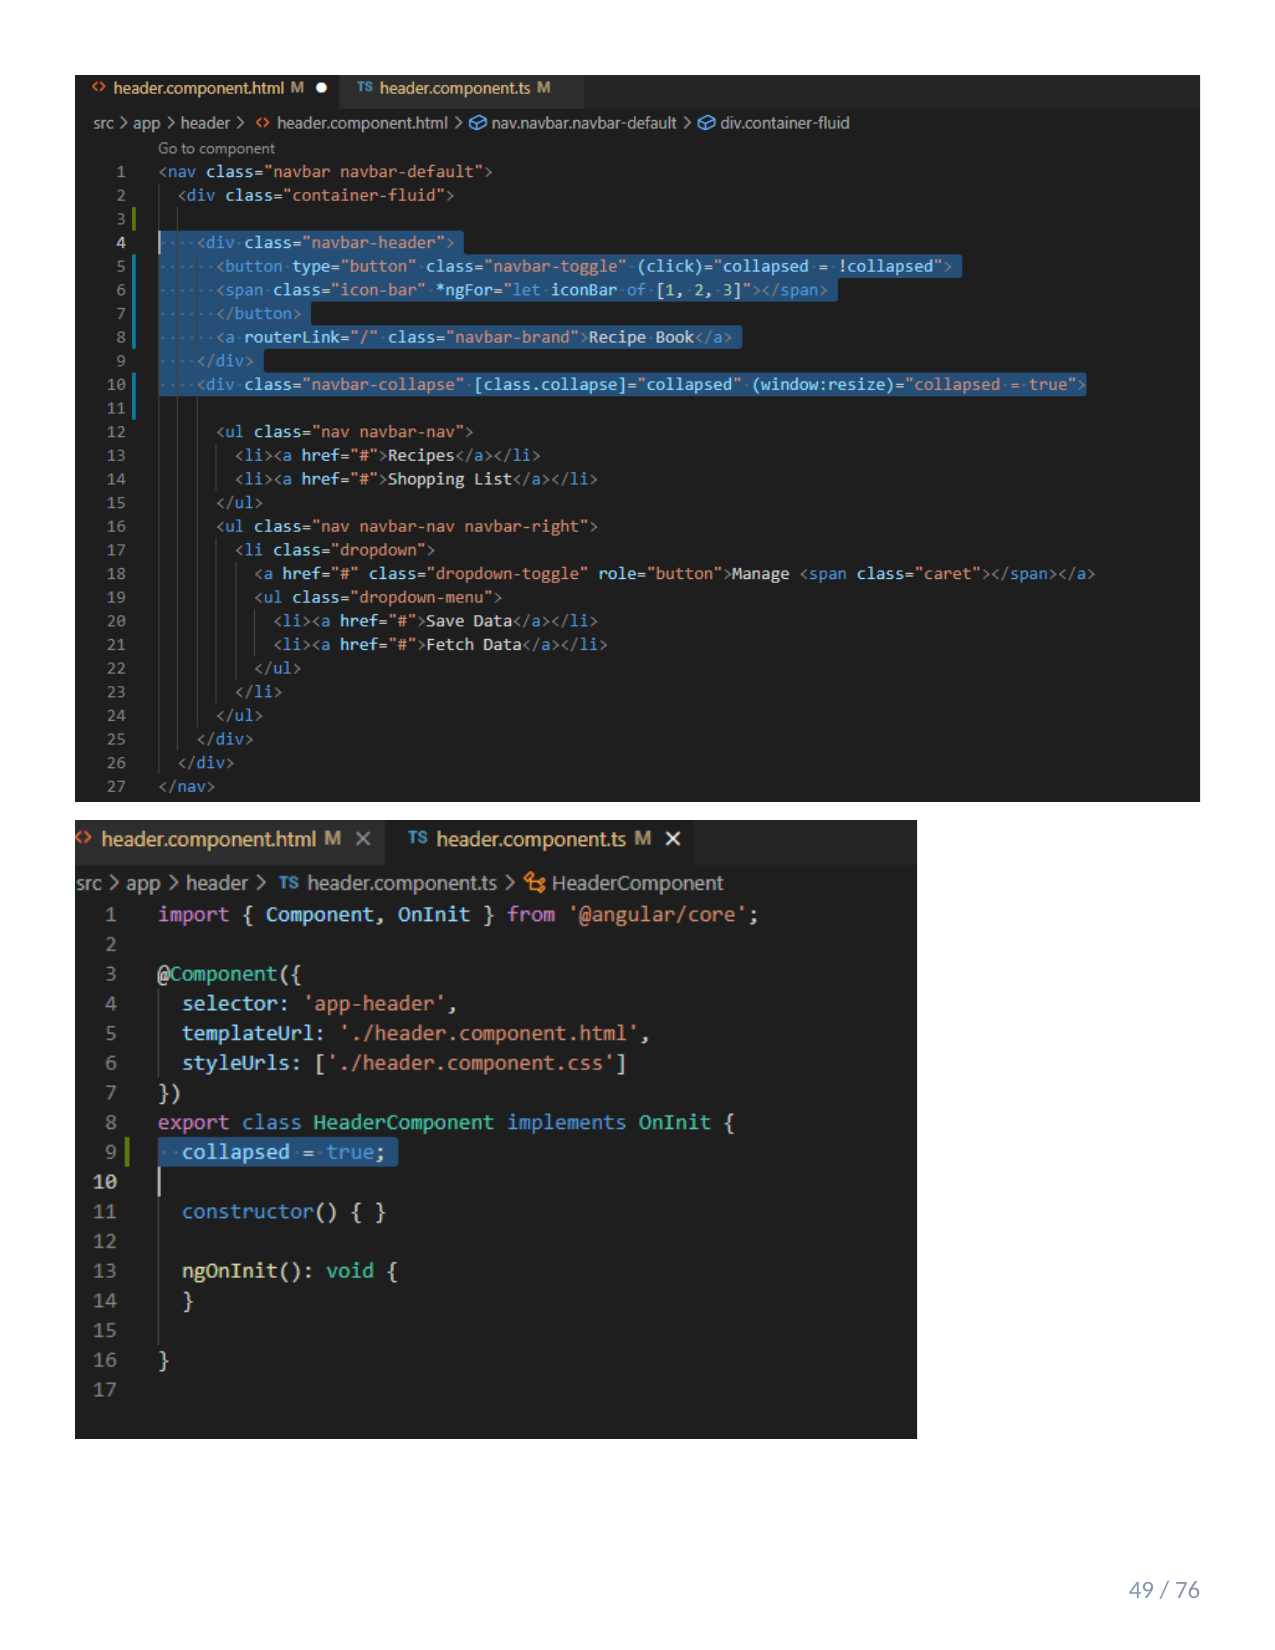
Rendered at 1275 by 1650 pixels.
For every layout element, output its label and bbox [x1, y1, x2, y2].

picture [75, 820, 918, 1439]
picture [75, 75, 1200, 802]
